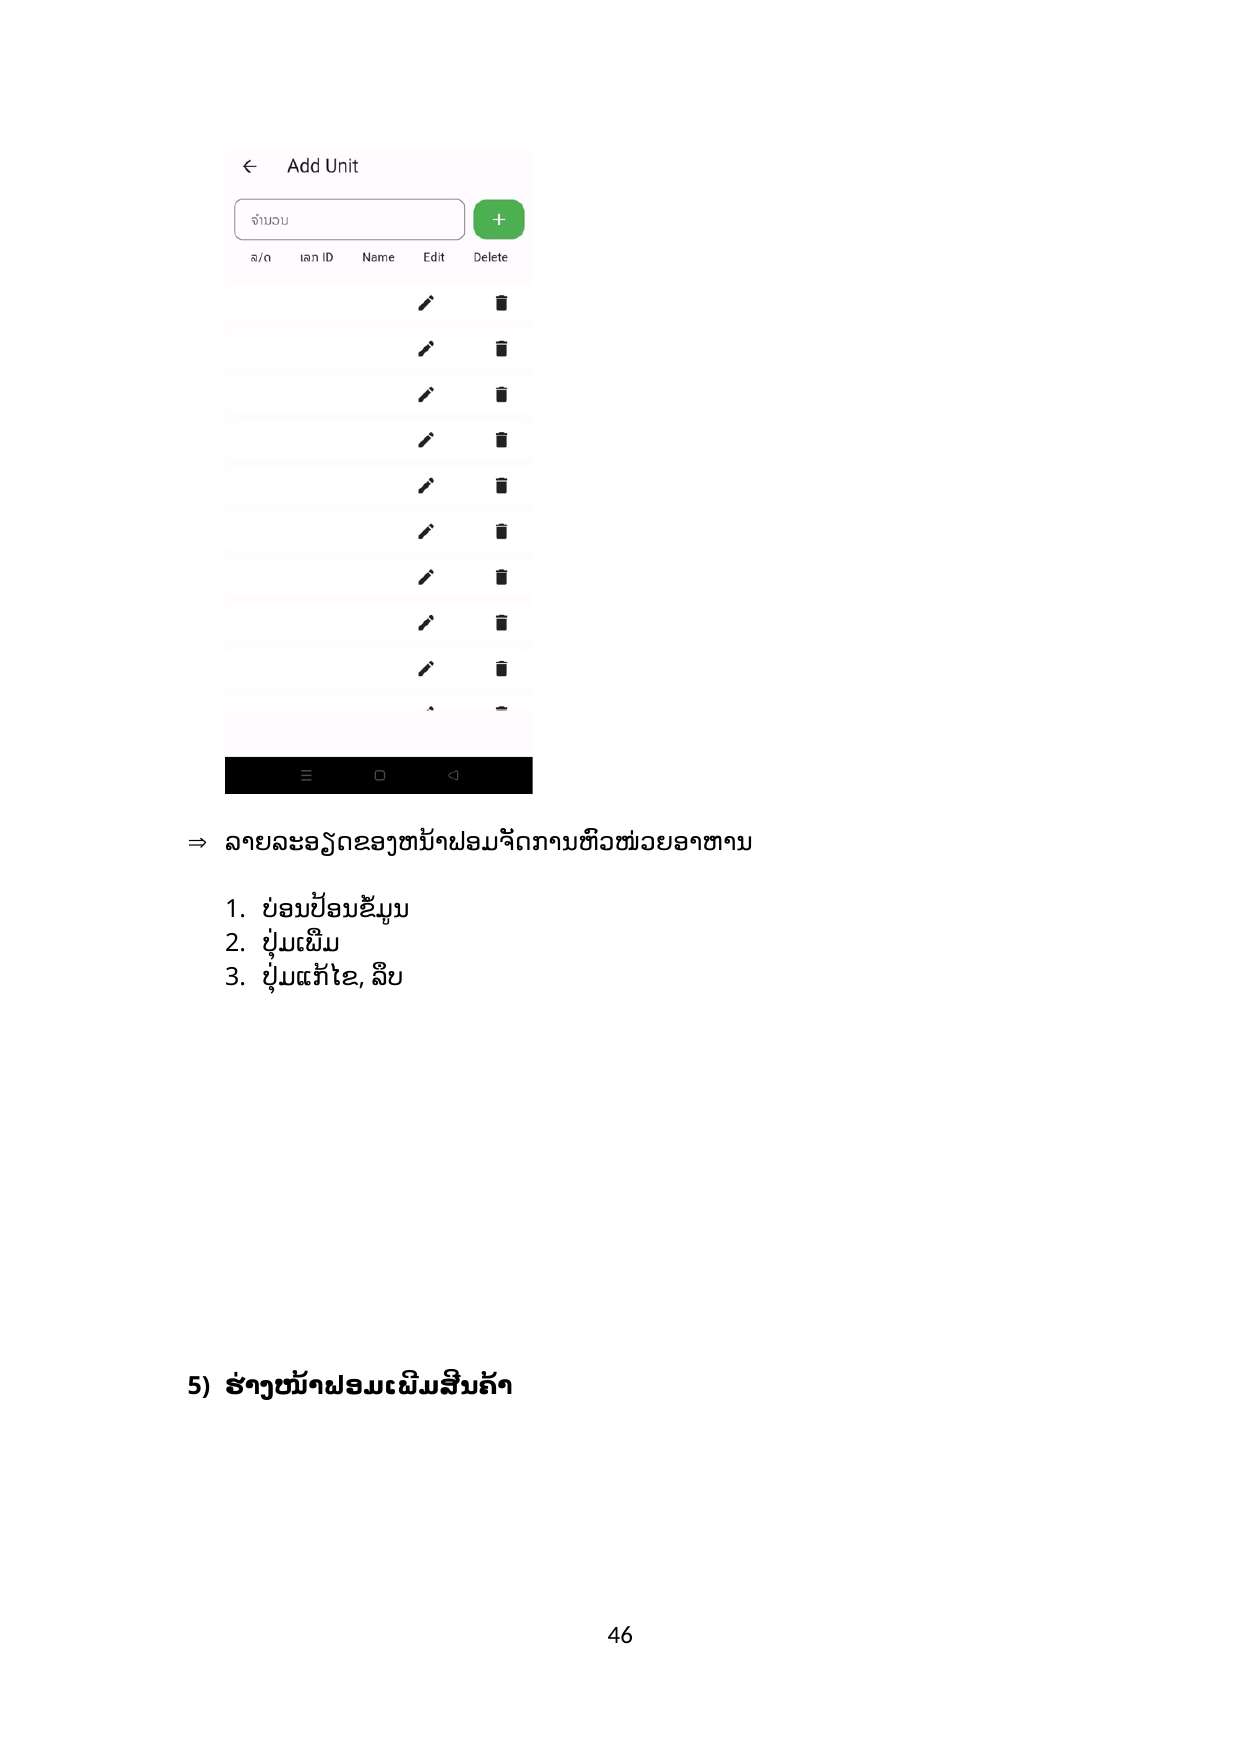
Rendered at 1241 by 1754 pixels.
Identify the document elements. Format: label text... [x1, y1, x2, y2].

list ປຸ່ມເພືມ [225, 924, 1090, 958]
list ຮ່າງໜ້າຟອມເພີມສີນຄ້າ [187, 1367, 1090, 1401]
list ປຸ່ມແກ້ໄຂ, ລຶບ [225, 958, 1090, 993]
list ບ່ອນປ້ອນຂໍ້ມູນ [225, 890, 1090, 924]
picture [225, 150, 533, 794]
list ລາຍລະອຽດຂອງຫນ້າຟອມຈັດການຫົວໜ່ວຍອາຫານ [187, 827, 1090, 856]
